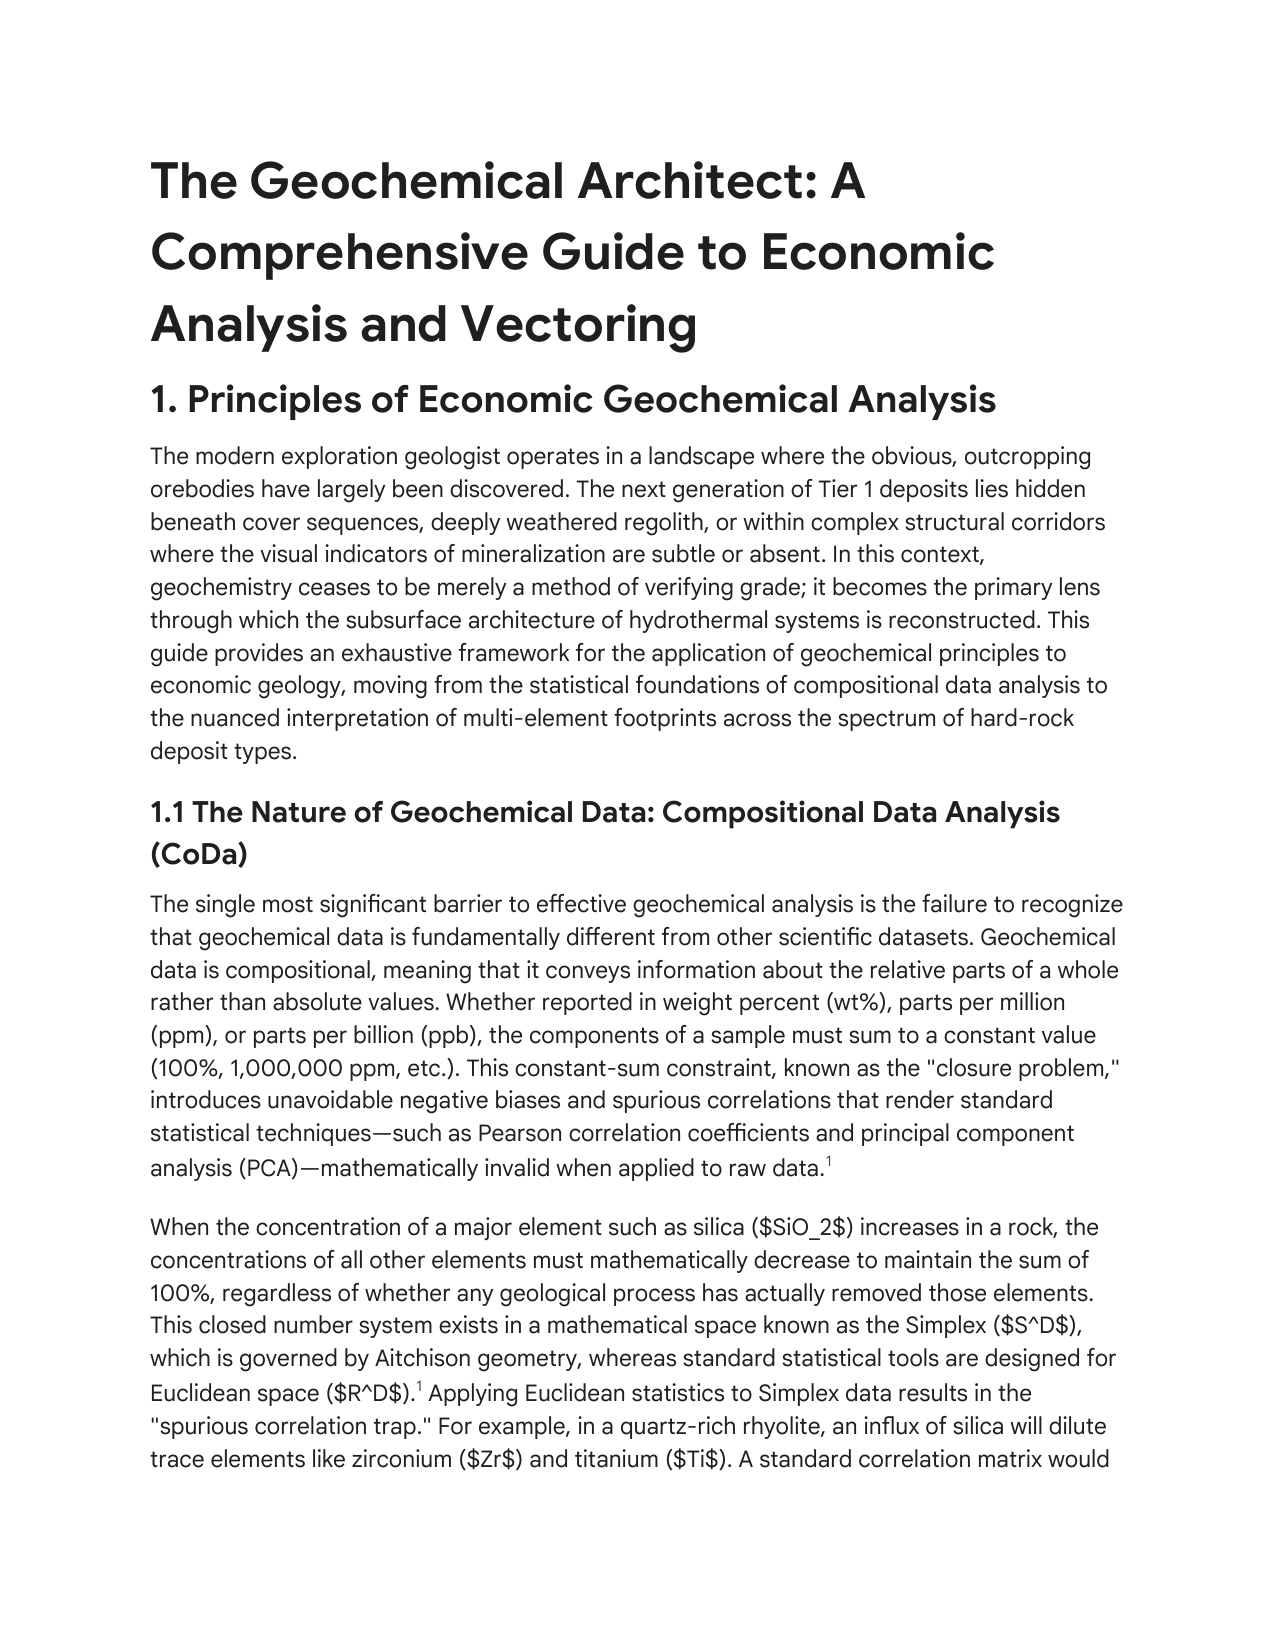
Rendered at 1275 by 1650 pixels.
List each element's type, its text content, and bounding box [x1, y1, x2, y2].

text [150, 1213, 1125, 1474]
subtitle The Geochemical Architect: A Comprehensive Guide to Economic Analysis and Vectoring [150, 150, 1125, 355]
subtitle 1. Principles of Economic Geochemical Analysis [150, 377, 1125, 423]
text The single most significant barrier to effective geochemical analysis is the failure to recognize that geochemical data is fundamentally different from other scientific datasets. Geochemical data is compositional, meaning that it conveys information about the relative parts of a whole rather than absolute values. Whether reported in weight percent (wt%), parts per million (ppm), or parts per billion (ppb), the components of a sample must sum to a constant value (100%, 1,000,000 ppm, etc.). This constant-sum constraint, known as the "closure problem," introduces unavoidable negative biases and spurious correlations that render standard statistical techniques—such as Pearson correlation coefficients and principal component analysis (PCA)—mathematically invalid when applied to raw data.1 [150, 891, 1125, 1184]
text The modern exploration geologist operates in a landscape where the obvious, outcropping orebodies have largely been discovered. The next generation of Tier 1 deposits lies hidden beneath cover sequences, deeply weathered regolith, or within complex structural corridors where the visual indicators of mineralization are subtle or absent. In this context, geochemistry ceases to be merely a method of verifying grade; it becomes the primary lens through which the subsurface architecture of hydrothermal systems is reconstructed. This guide provides an exhaustive framework for the application of geochemical principles to economic geology, moving from the statistical foundations of compositional data analysis to the nuanced interpretation of multi-element footprints across the spectrum of hard-rock deposit types. [150, 443, 1125, 766]
subtitle 1.1 The Nature of Geochemical Data: Compositional Data Analysis (CoDa) [150, 795, 1125, 873]
